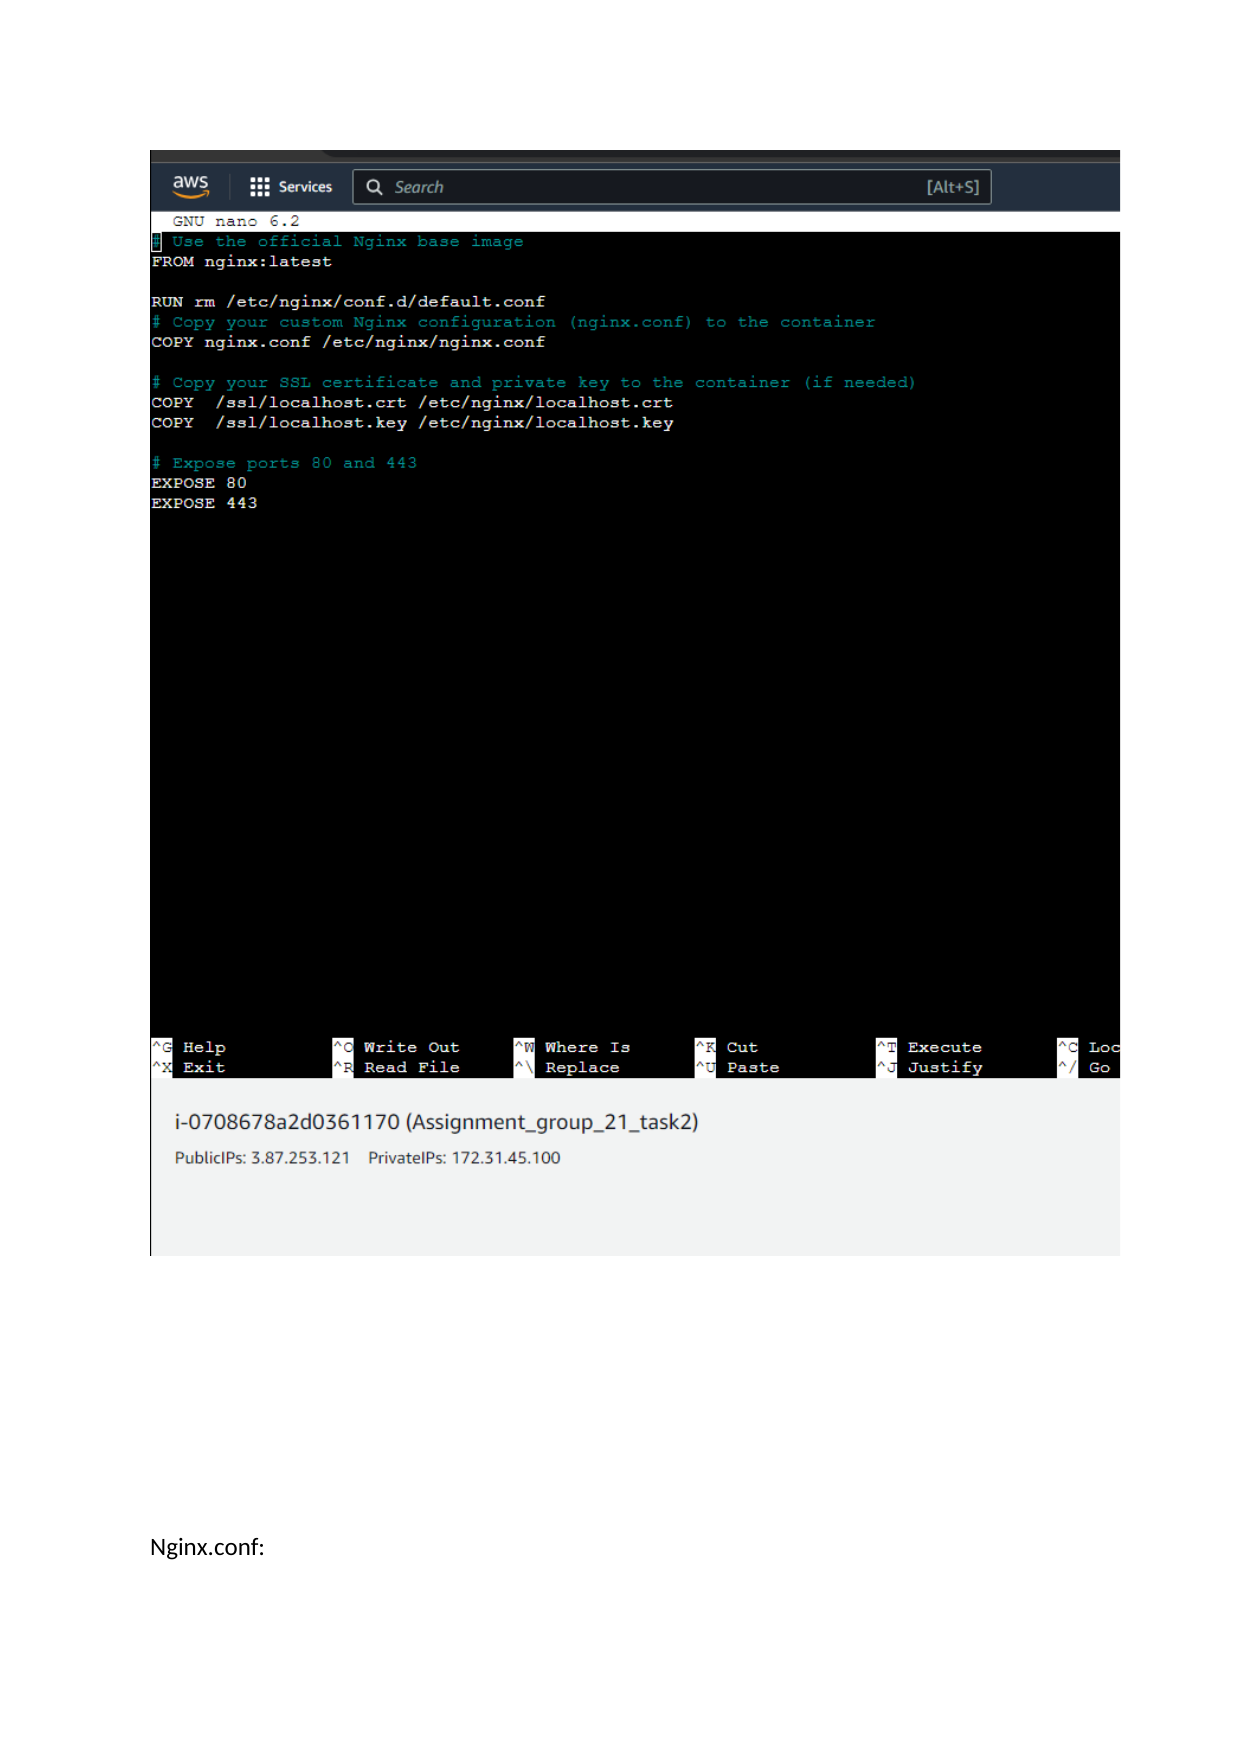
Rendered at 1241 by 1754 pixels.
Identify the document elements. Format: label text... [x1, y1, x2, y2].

picture [150, 150, 1121, 1256]
text Nginx.conf: [150, 1531, 1090, 1561]
